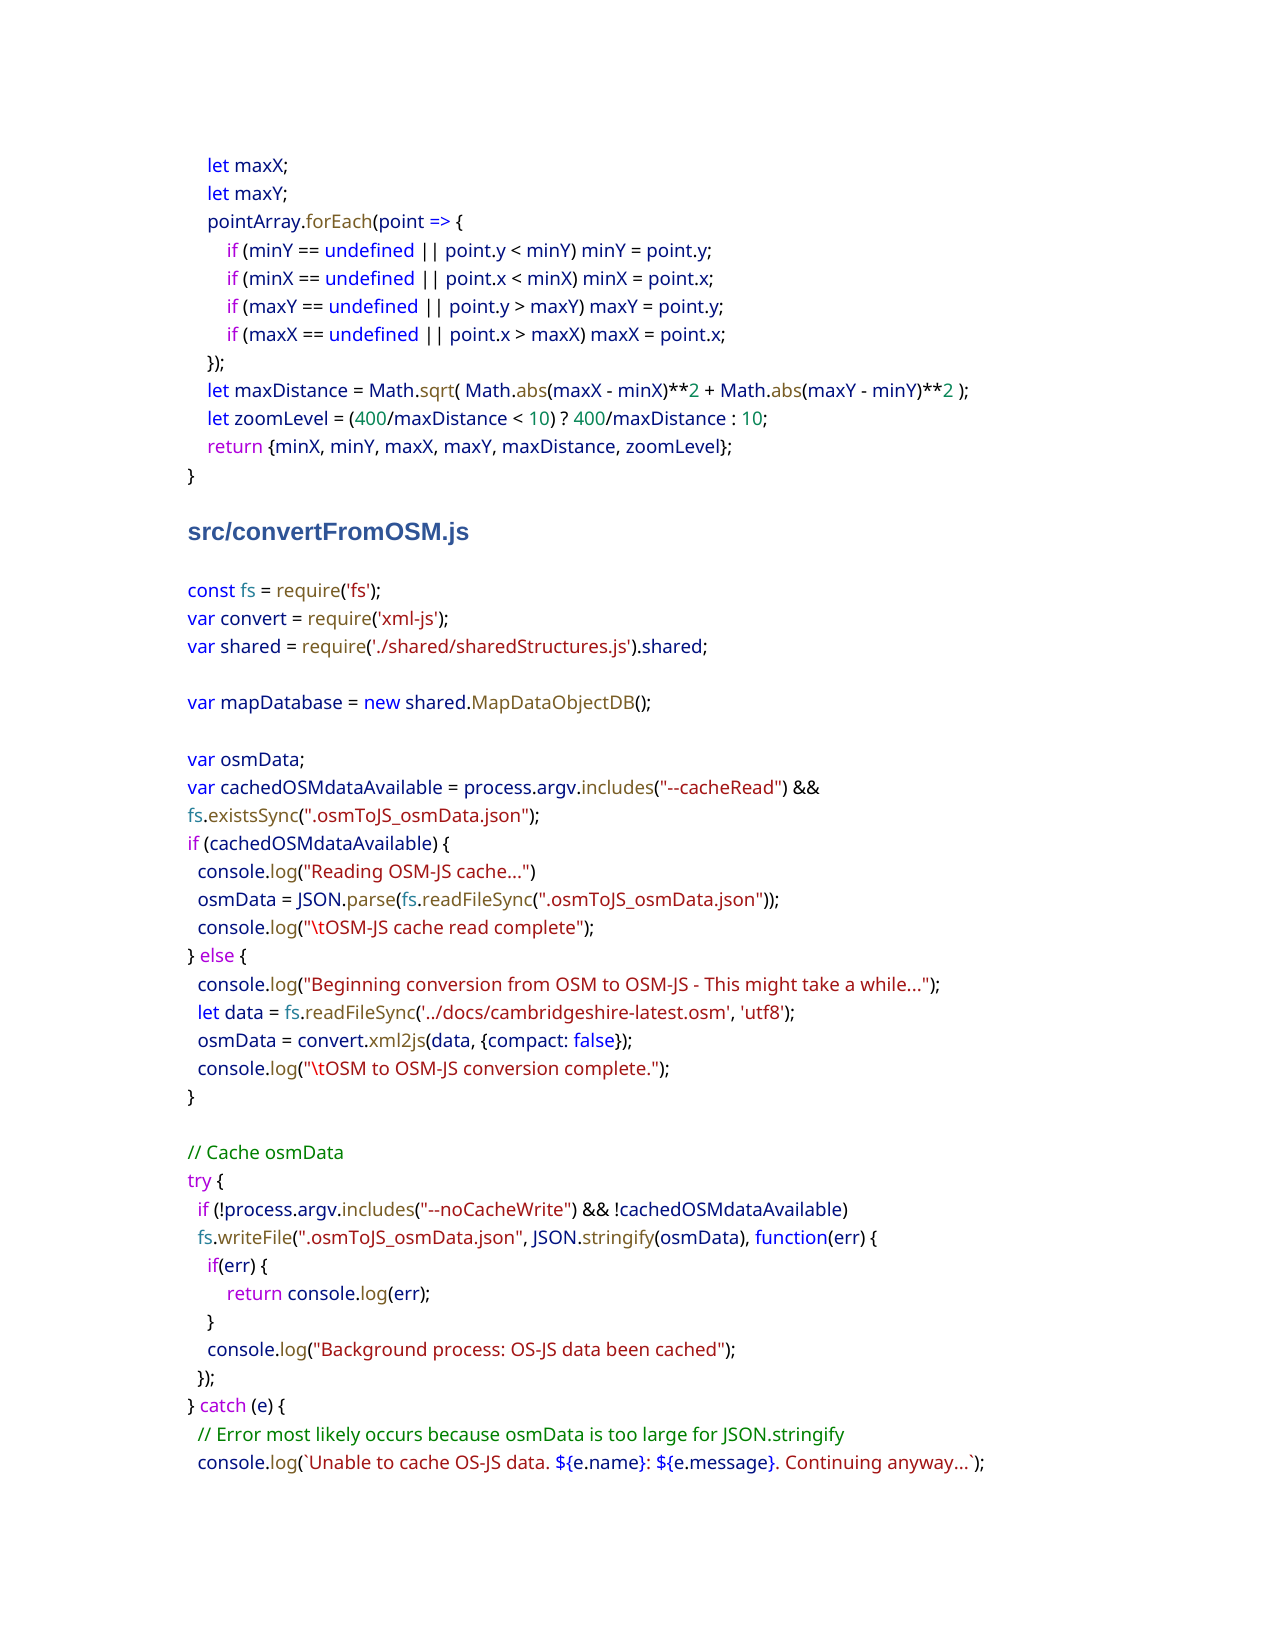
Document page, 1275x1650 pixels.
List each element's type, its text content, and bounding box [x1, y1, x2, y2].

text if(err) { [187, 1249, 1087, 1278]
text if (cachedOSMdataAvailable) { [187, 828, 1087, 856]
text let maxY; [187, 178, 1087, 206]
text console.log("Background process: OS-JS data been cached"); [187, 1334, 1087, 1362]
text } catch (e) { [187, 1390, 1087, 1418]
text let zoomLevel = (400/maxDistance < 10) ? 400/maxDistance : 10; [187, 403, 1087, 431]
text } else { [187, 940, 1087, 968]
text const fs = require('fs'); [187, 574, 1087, 603]
text // Error most likely occurs because osmData is too large for JSON.stringify [187, 1418, 1087, 1446]
text var osmData; [187, 743, 1087, 771]
text var shared = require('./shared/sharedStructures.js').shared; [187, 631, 1087, 659]
text } [187, 1306, 1087, 1334]
text let maxDistance = Math.sqrt( Math.abs(maxX - minX)**2 + Math.abs(maxY - minY)**2 ); [187, 375, 1087, 403]
text if (!process.argv.includes("--noCacheWrite") && !cachedOSMdataAvailable) [187, 1193, 1087, 1221]
text }); [187, 347, 1087, 375]
text try { [187, 1165, 1087, 1193]
text if (maxX == undefined || point.x > maxX) maxX = point.x; [187, 319, 1087, 347]
text if (minX == undefined || point.x < minX) minX = point.x; [187, 262, 1087, 291]
text console.log("Beginning conversion from OSM to OSM-JS - This might take a while..."); [187, 968, 1087, 996]
text let data = fs.readFileSync('../docs/cambridgeshire-latest.osm', 'utf8'); [187, 996, 1087, 1024]
text // Cache osmData [187, 1137, 1087, 1165]
text osmData = JSON.parse(fs.readFileSync(".osmToJS_osmData.json")); [187, 884, 1087, 912]
text pointArray.forEach(point => { [187, 206, 1087, 234]
text var convert = require('xml-js'); [187, 603, 1087, 631]
subtitle src/convertFromOSM.js [187, 517, 1087, 545]
text var cachedOSMdataAvailable = process.argv.includes("--cacheRead") && fs.existsSync(".osmToJS_osmData.json"); [187, 771, 1087, 828]
text console.log("Reading OSM-JS cache...") [187, 856, 1087, 884]
text } [187, 1081, 1087, 1109]
text console.log("\tOSM-JS cache read complete"); [187, 912, 1087, 940]
text return {minX, minY, maxX, maxY, maxDistance, zoomLevel}; [187, 431, 1087, 459]
text console.log("\tOSM to OSM-JS conversion complete."); [187, 1053, 1087, 1081]
text return console.log(err); [187, 1278, 1087, 1306]
text if (maxY == undefined || point.y > maxY) maxY = point.y; [187, 291, 1087, 319]
text if (minY == undefined || point.y < minY) minY = point.y; [187, 234, 1087, 262]
text } [187, 459, 1087, 487]
text osmData = convert.xml2js(data, {compact: false}); [187, 1024, 1087, 1053]
text console.log(`Unable to cache OS-JS data. ${e.name}: ${e.message}. Continuing anyway...`); [187, 1446, 1087, 1474]
text fs.writeFile(".osmToJS_osmData.json", JSON.stringify(osmData), function(err) { [187, 1221, 1087, 1249]
text var mapDatabase = new shared.MapDataObjectDB(); [187, 687, 1087, 715]
text let maxX; [187, 150, 1087, 178]
text }); [187, 1362, 1087, 1390]
